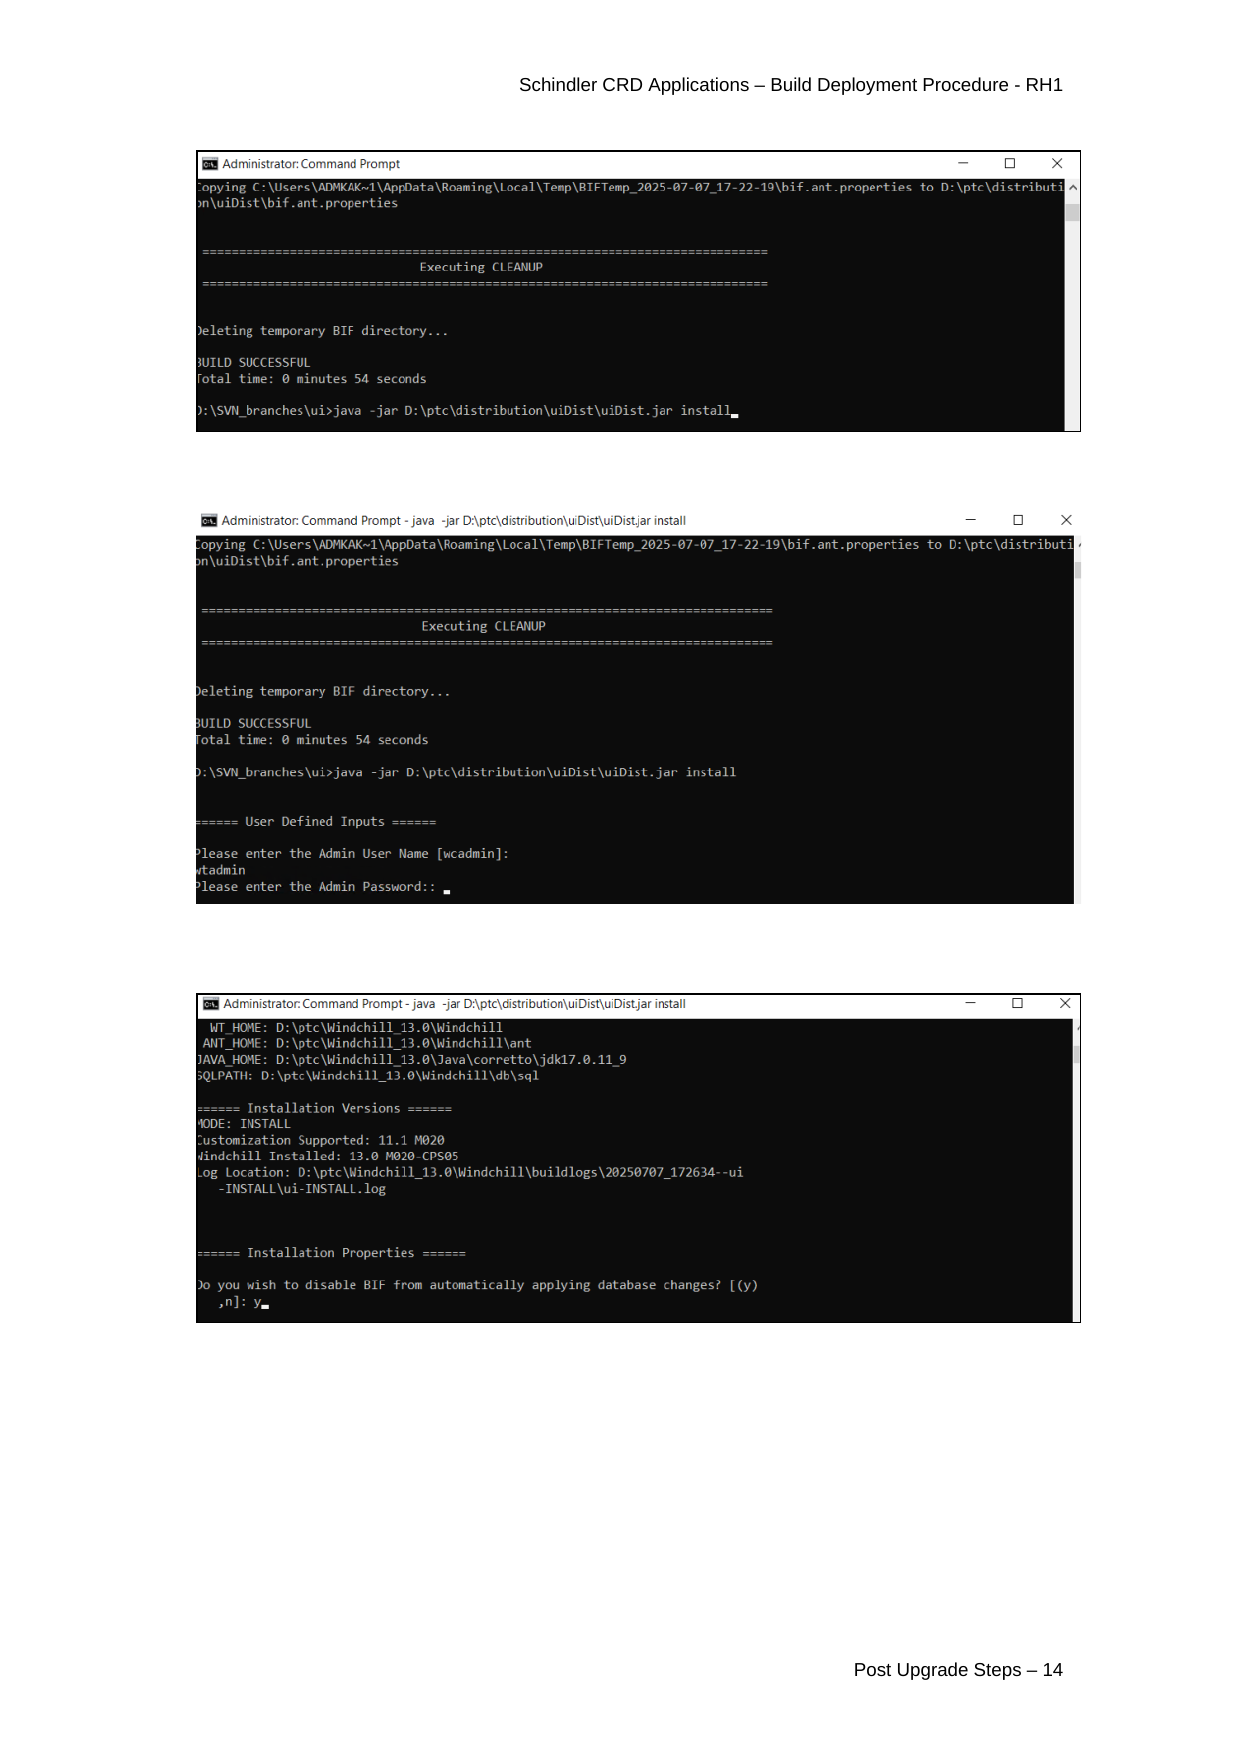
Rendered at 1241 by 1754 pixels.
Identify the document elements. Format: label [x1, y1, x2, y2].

picture [198, 995, 1080, 1322]
picture [198, 152, 1080, 431]
picture [196, 505, 1082, 904]
